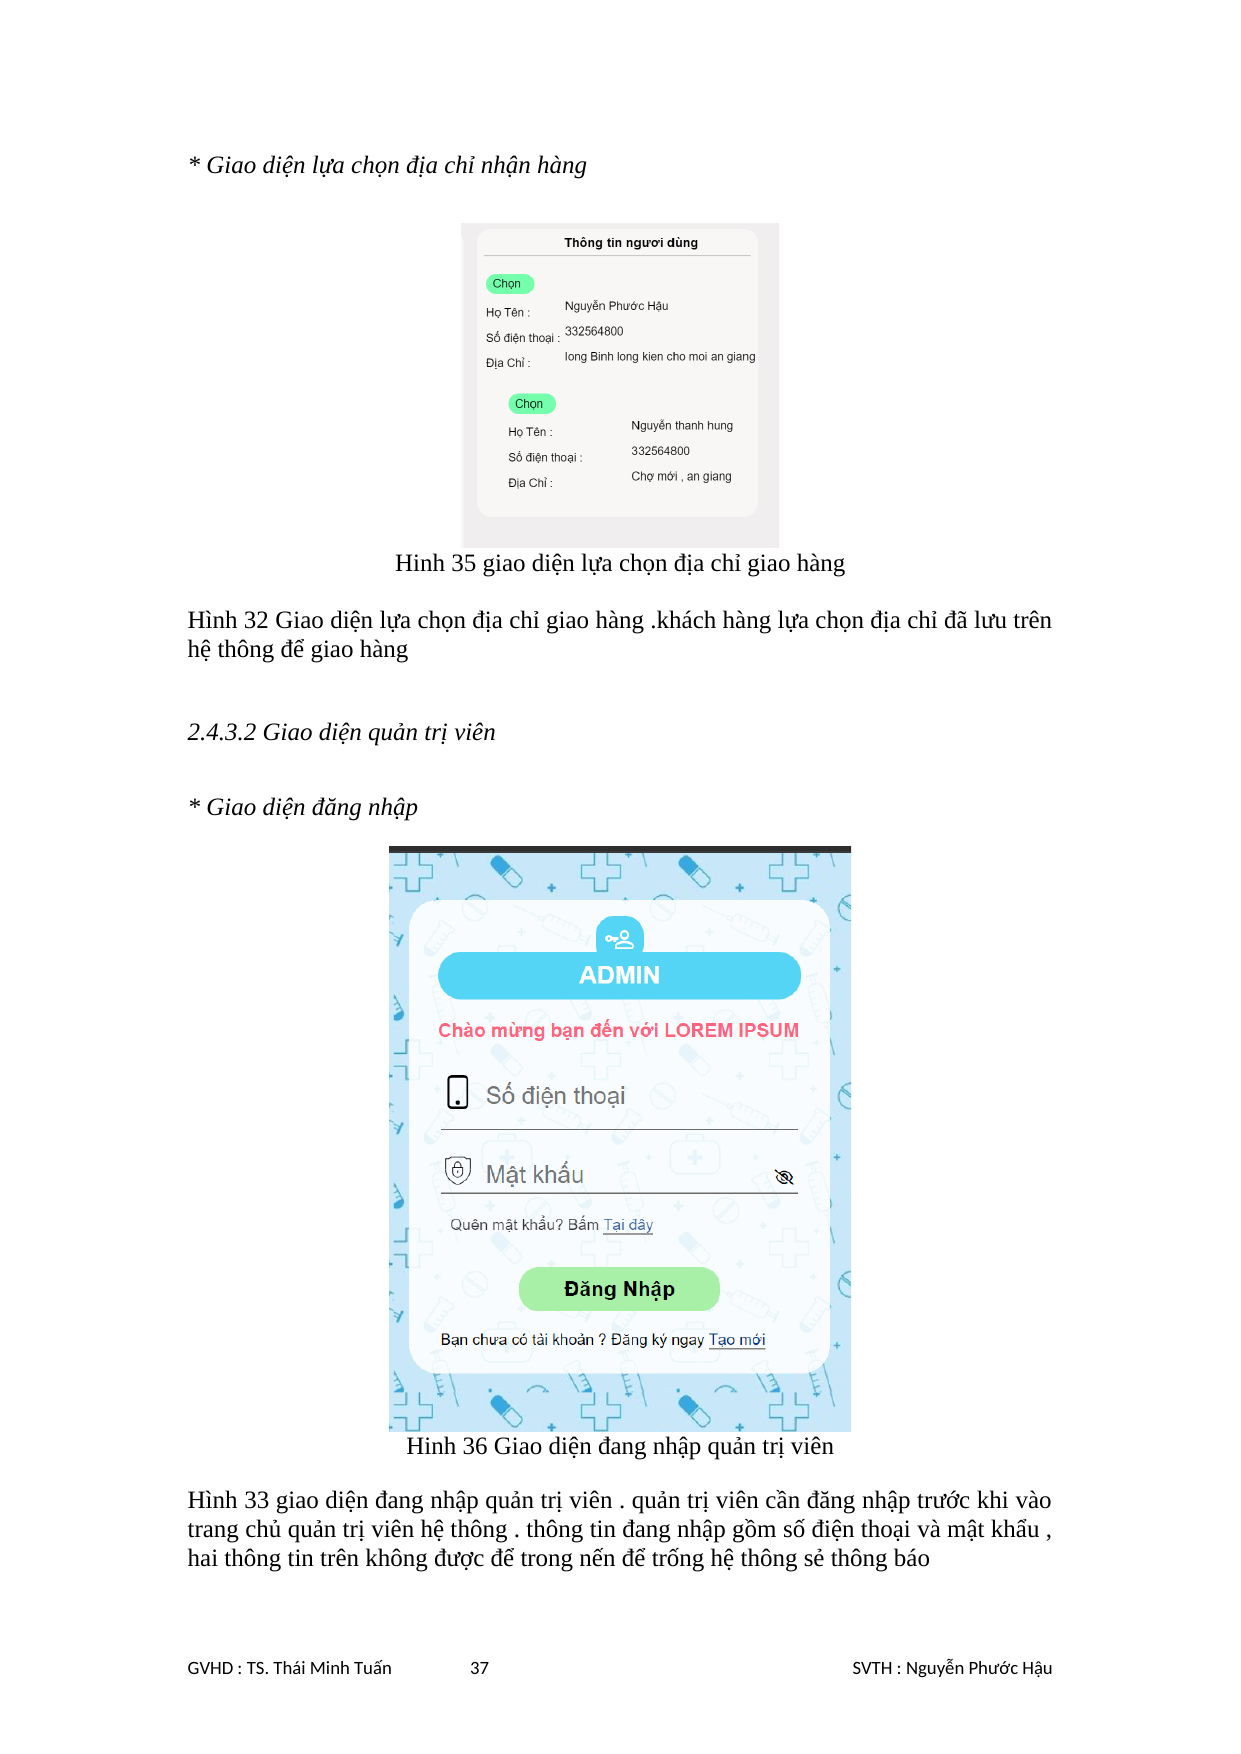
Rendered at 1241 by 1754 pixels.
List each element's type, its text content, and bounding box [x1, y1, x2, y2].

text Hình 32 Giao diện lựa chọn địa chỉ giao hàng .khách hàng lựa chọn địa chỉ đã lưu trên hệ thông để giao hàng [187, 605, 1053, 663]
text Hinh 35 giao diện lựa chọn địa chỉ giao hàng [187, 548, 1053, 577]
picture [461, 223, 780, 548]
text Hình 33 giao diện đang nhập quản trị viên . quản trị viên cần đăng nhập trước khi vào trang chủ quản trị viên hệ thông . thông tin đang nhập gồm số điện thoại và mật khẩu , hai thông tin trên không được để trong nến để trống hệ thông sẻ thông báo [187, 1485, 1053, 1572]
subtitle 2.4.3.2 Giao diện quản trị viên [187, 717, 1053, 746]
text * Giao diện đăng nhập [187, 792, 1053, 821]
subtitle * Giao diện lựa chọn địa chỉ nhận hàng [187, 150, 1053, 179]
text Hinh 36 Giao diện đang nhập quản trị viên [187, 1431, 1053, 1460]
picture [389, 846, 852, 1432]
